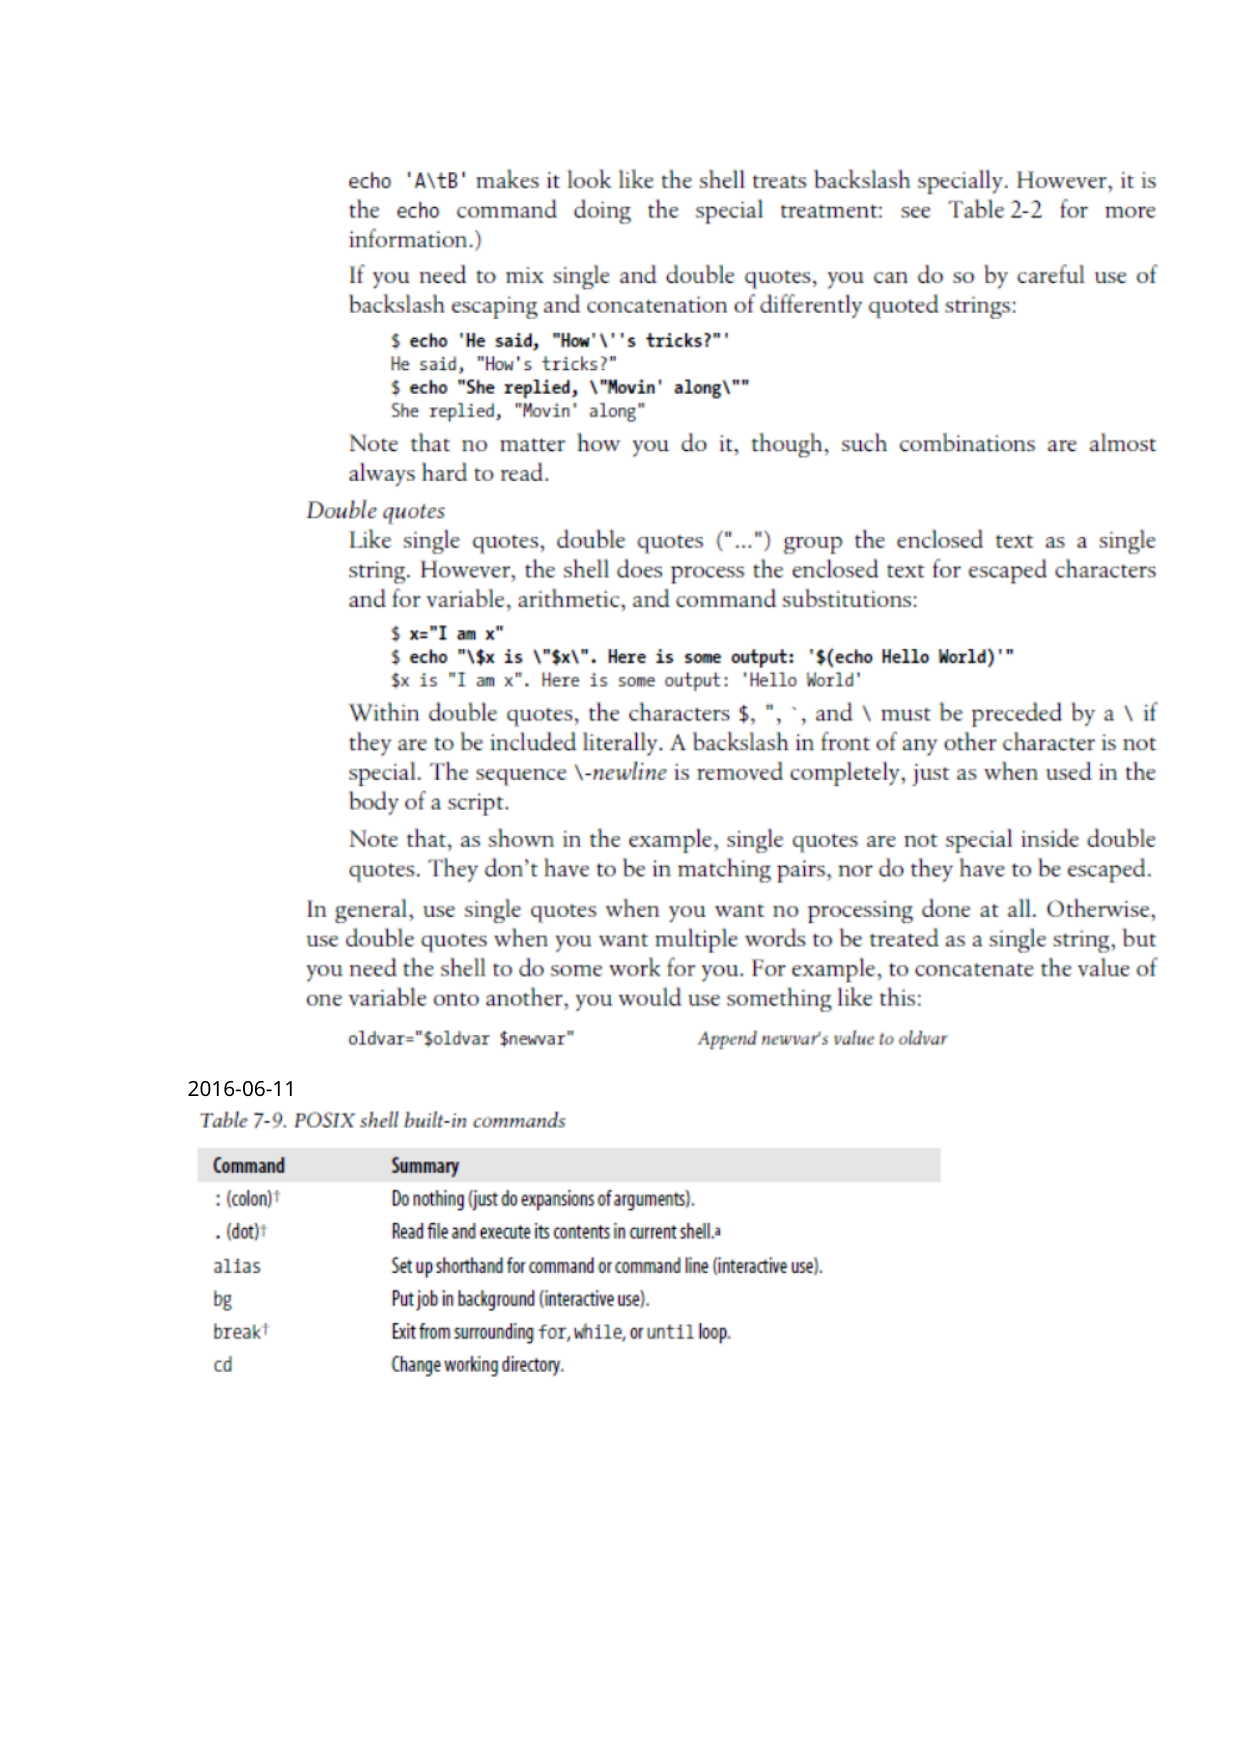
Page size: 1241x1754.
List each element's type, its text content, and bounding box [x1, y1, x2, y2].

picture [300, 162, 1166, 1054]
picture [187, 1104, 944, 1397]
text 2016-06-11 [187, 1072, 1053, 1104]
